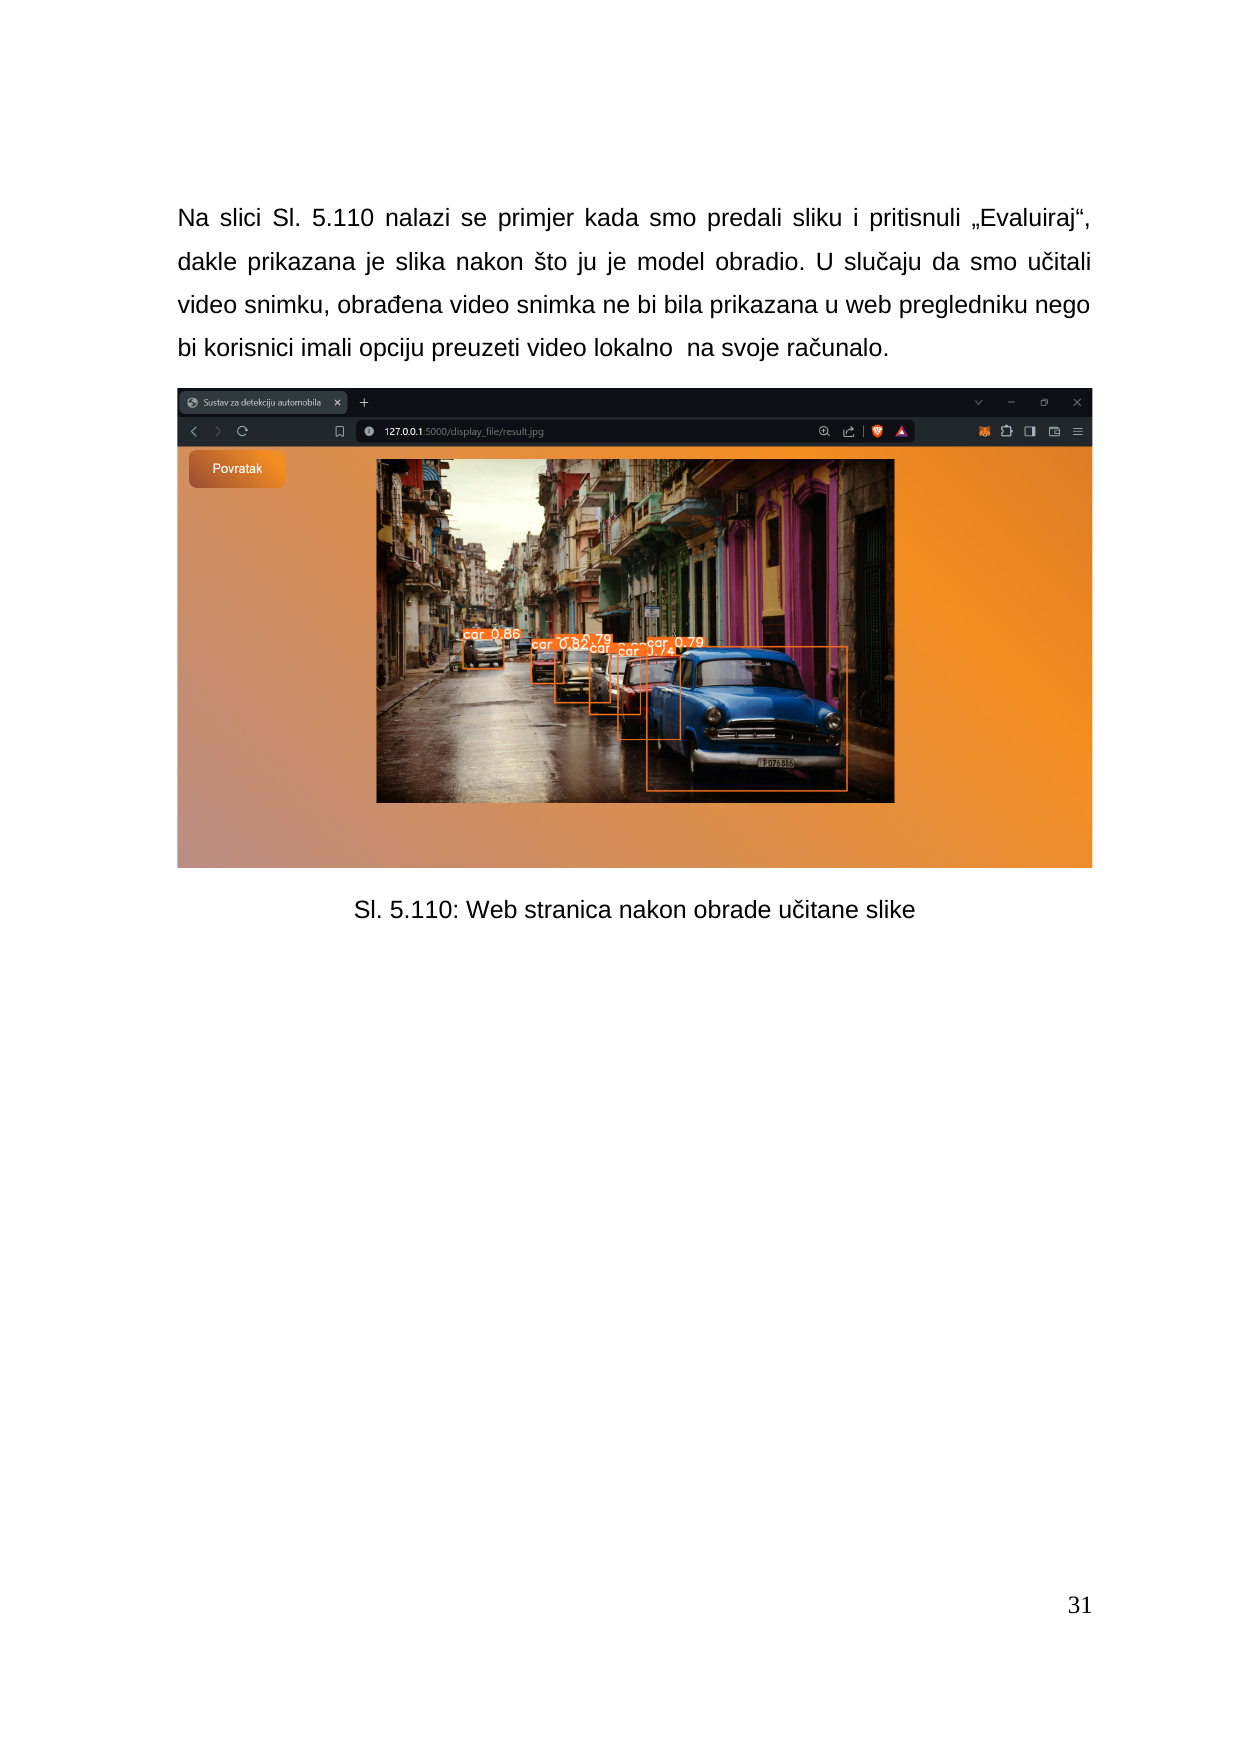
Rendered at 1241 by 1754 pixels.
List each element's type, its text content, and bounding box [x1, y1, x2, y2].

picture [177, 388, 1093, 868]
